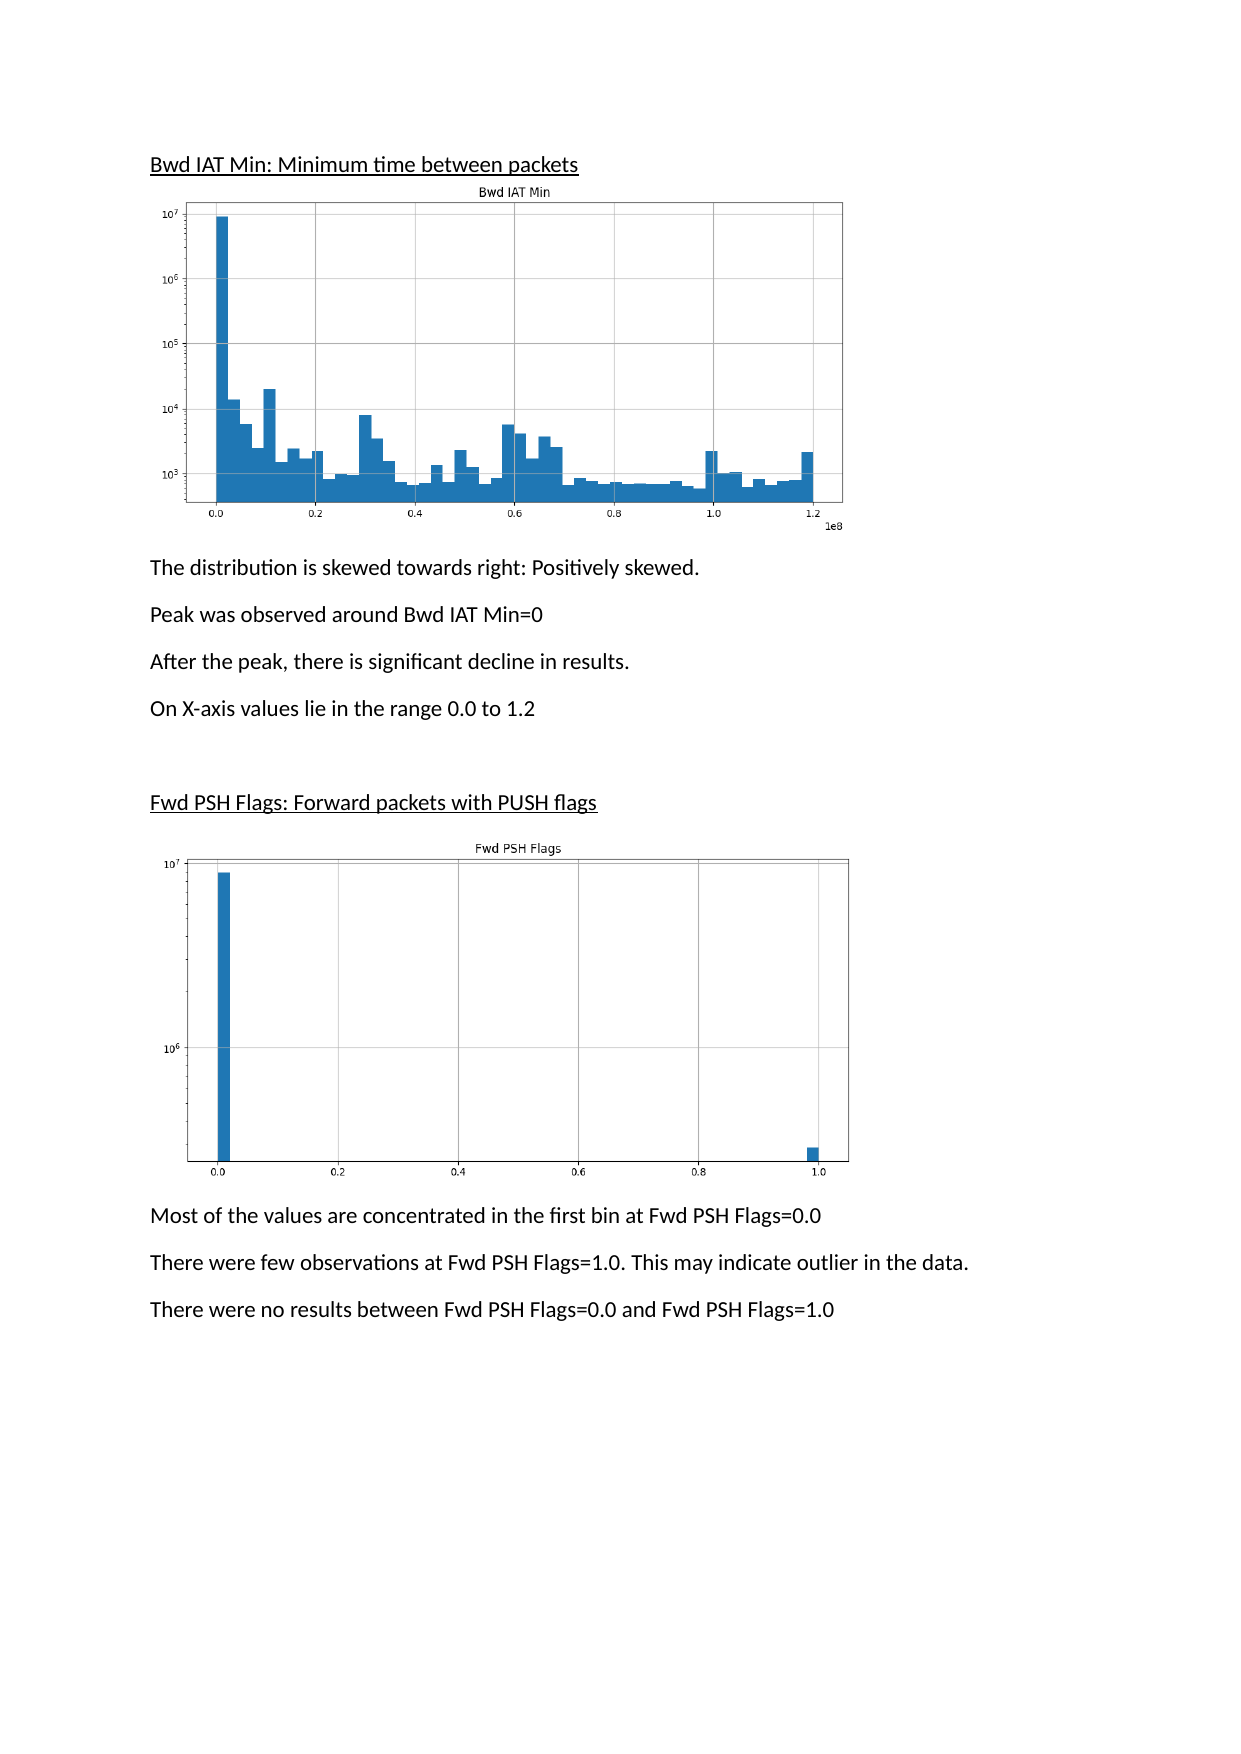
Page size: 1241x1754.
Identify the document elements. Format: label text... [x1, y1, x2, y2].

text There were few observations at Fwd PSH Flags=1.0. This may indicate outlier in the data. [150, 1248, 1090, 1276]
text Most of the values are concentrated in the first bin at Fwd PSH Flags=0.0 [150, 1201, 1090, 1229]
text After the peak, there is significant decline in results. [150, 647, 1090, 675]
text There were no results between Fwd PSH Flags=0.0 and Fwd PSH Flags=1.0 [150, 1295, 1090, 1323]
text Fwd PSH Flags: Forward packets with PUSH flags [150, 788, 1090, 816]
text On X-axis values lie in the range 0.0 to 1.2 [150, 694, 1090, 722]
text Peak was observed around Bwd IAT Min=0 [150, 600, 1090, 628]
picture [150, 834, 866, 1183]
text The distribution is skewed towards right: Positively skewed. [150, 553, 1090, 581]
picture [150, 180, 865, 535]
